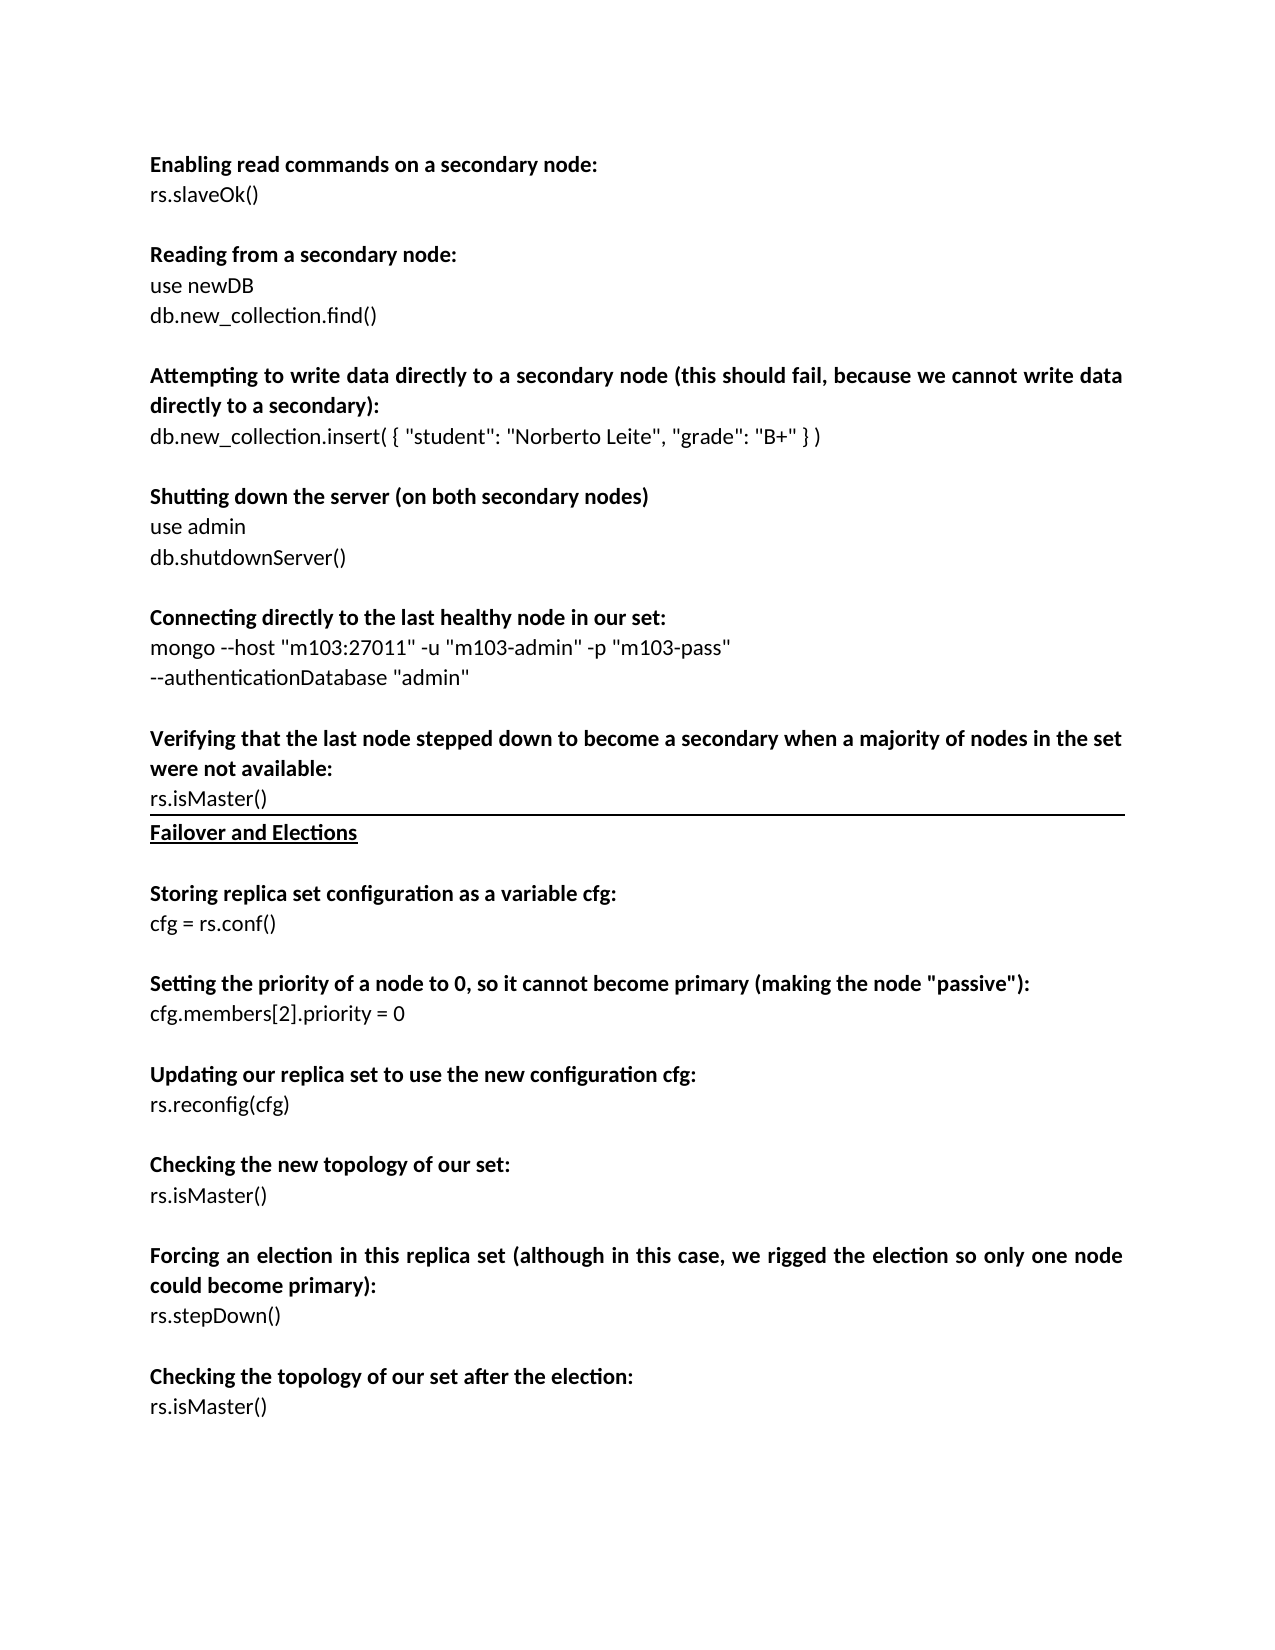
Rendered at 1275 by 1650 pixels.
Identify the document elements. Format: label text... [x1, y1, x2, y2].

text Connecting directly to the last healthy node in our set: [150, 603, 1125, 631]
text Enabling read commands on a secondary node: [150, 150, 1125, 178]
text db.new_collection.find() [150, 301, 1125, 329]
text Storing replica set configuration as a variable cfg: [150, 879, 1125, 907]
text db.shutdownServer() [150, 543, 1125, 571]
text mongo --host "m103:27011" -u "m103-admin" -p "m103-pass" [150, 633, 1125, 661]
text cfg.members[2].priority = 0 [150, 999, 1125, 1027]
text db.new_collection.insert( { "student": "Norberto Leite", "grade": "B+" } ) [150, 422, 1125, 450]
text rs.slaveOk() [150, 180, 1125, 208]
text cfg = rs.conf() [150, 909, 1125, 937]
text rs.stepDown() [150, 1302, 1125, 1329]
text Shutting down the server (on both secondary nodes) [150, 482, 1125, 510]
text use admin [150, 512, 1125, 541]
text Failover and Elections [150, 818, 1125, 846]
text Reading from a secondary node: [150, 241, 1125, 269]
text rs.isMaster() [150, 784, 1125, 814]
text rs.reconfig(cfg) [150, 1090, 1125, 1118]
text Forcing an election in this replica set (although in this case, we rigged the election so only one node could become primary): [150, 1241, 1125, 1299]
text use newDB [150, 271, 1125, 299]
text Verifying that the last node stepped down to become a secondary when a majority of nodes in the set were not available: [150, 724, 1125, 782]
text rs.isMaster() [150, 1181, 1125, 1209]
text rs.isMaster() [150, 1392, 1125, 1420]
text Checking the topology of our set after the election: [150, 1362, 1125, 1390]
text Checking the new topology of our set: [150, 1151, 1125, 1178]
text Updating our replica set to use the new configuration cfg: [150, 1060, 1125, 1088]
text Attempting to write data directly to a secondary node (this should fail, because we cannot write data directly to a secondary): [150, 361, 1125, 420]
text Setting the priority of a node to 0, so it cannot become primary (making the node "passive"): [150, 969, 1125, 997]
text --authenticationDatabase "admin" [150, 663, 1125, 692]
